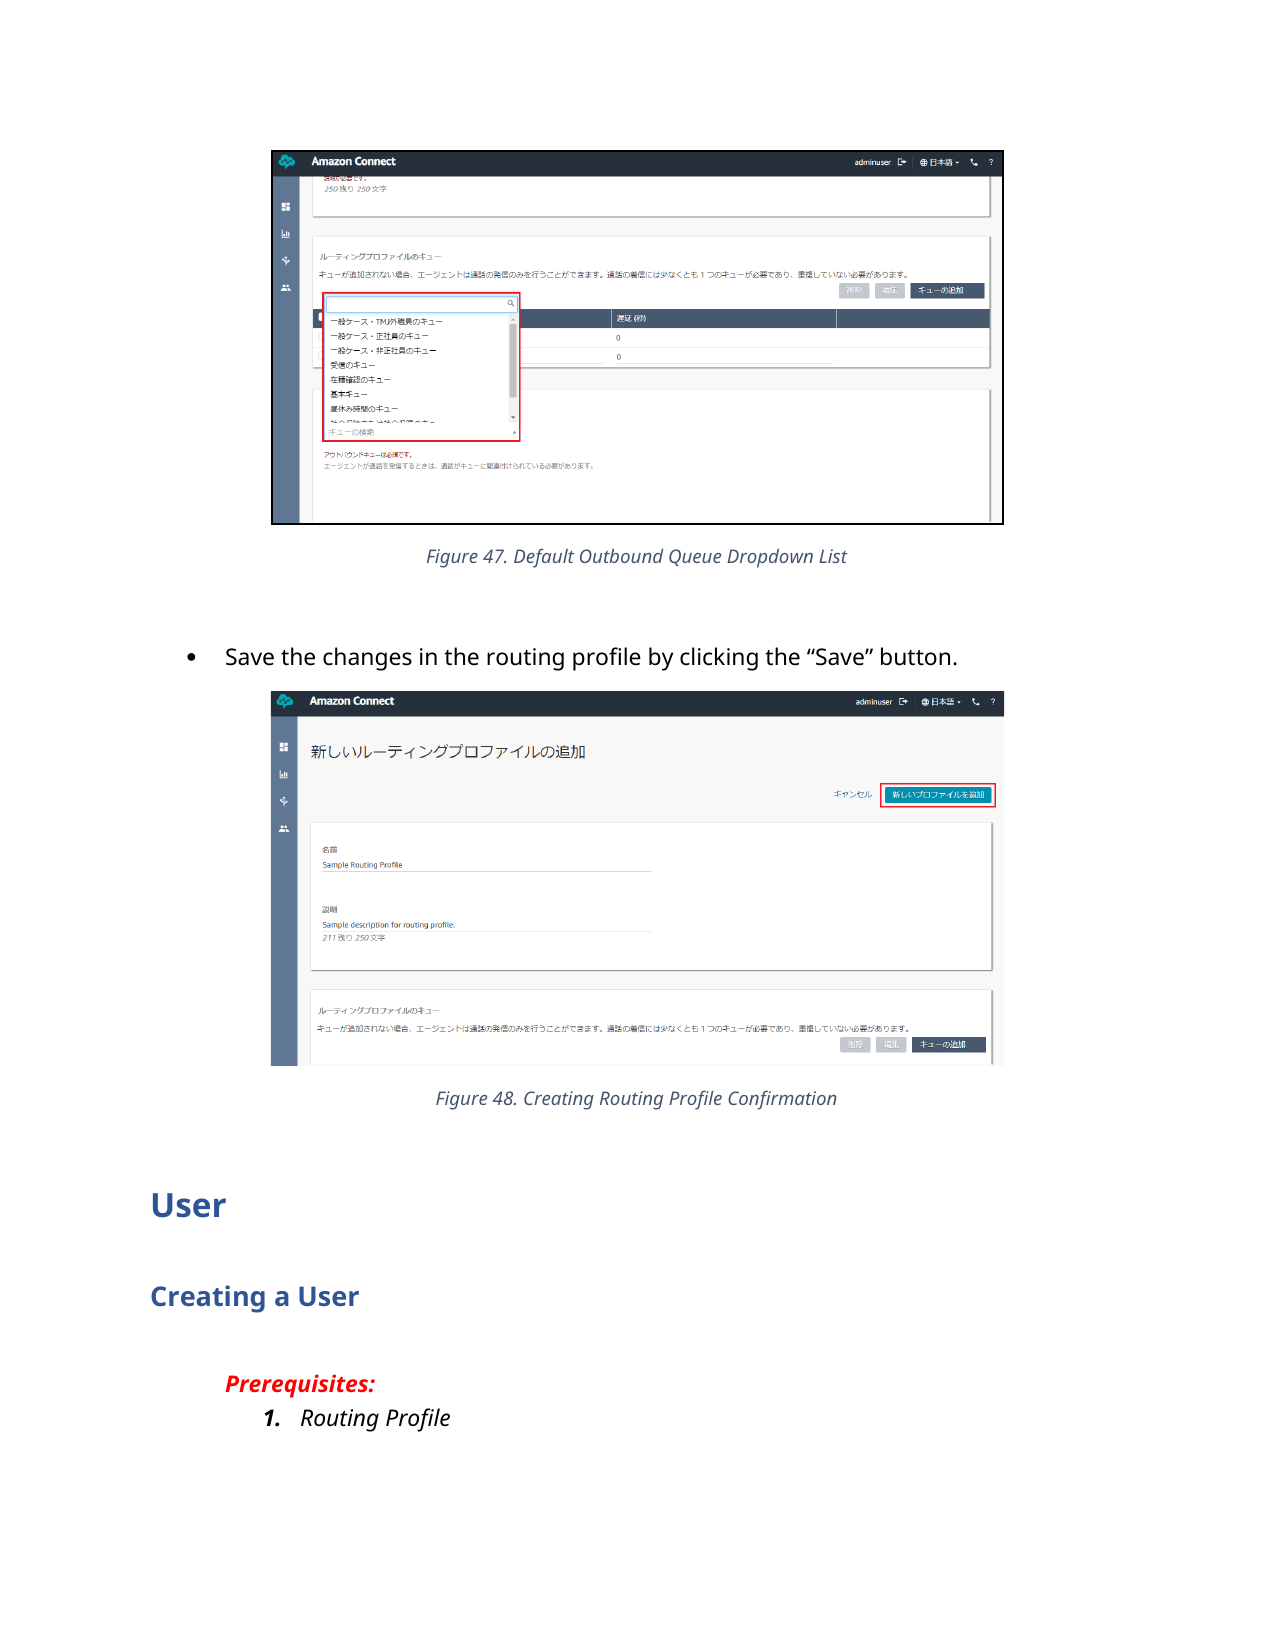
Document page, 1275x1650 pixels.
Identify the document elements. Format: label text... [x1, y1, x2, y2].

picture [270, 691, 1005, 1066]
subtitle User [150, 1182, 1125, 1227]
list Prerequisites: [225, 1368, 1125, 1399]
list Save the changes in the routing profile by clicking the “Save” button. [187, 641, 1125, 672]
text Figure 47. Default Outbound Queue Dropdown List [150, 544, 1125, 569]
list Routing Profile [262, 1401, 1125, 1433]
text Figure 48. Creating Routing Profile Confirmation [150, 1085, 1125, 1110]
picture [273, 152, 1002, 523]
subtitle Creating a User [150, 1277, 1125, 1314]
